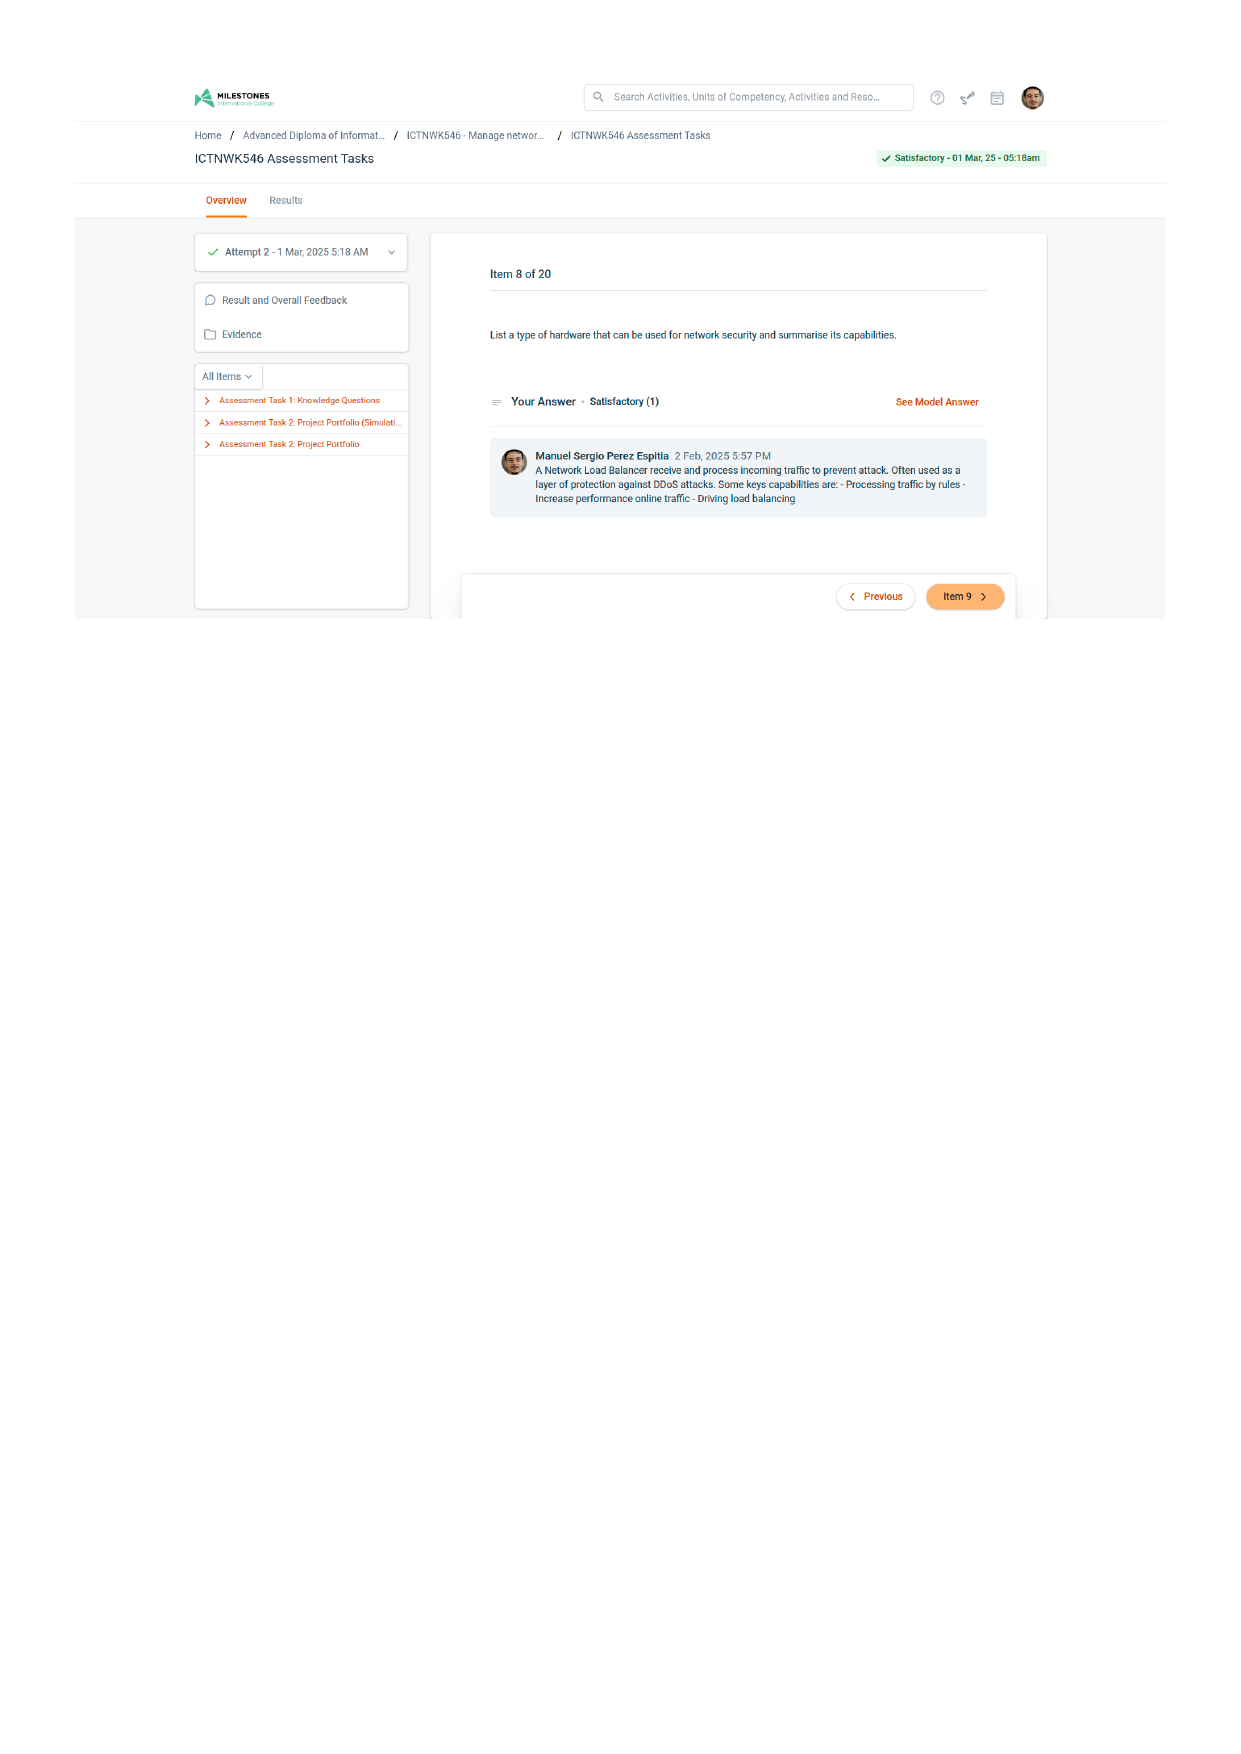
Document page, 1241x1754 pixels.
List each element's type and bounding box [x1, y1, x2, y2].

picture [75, 75, 1166, 619]
